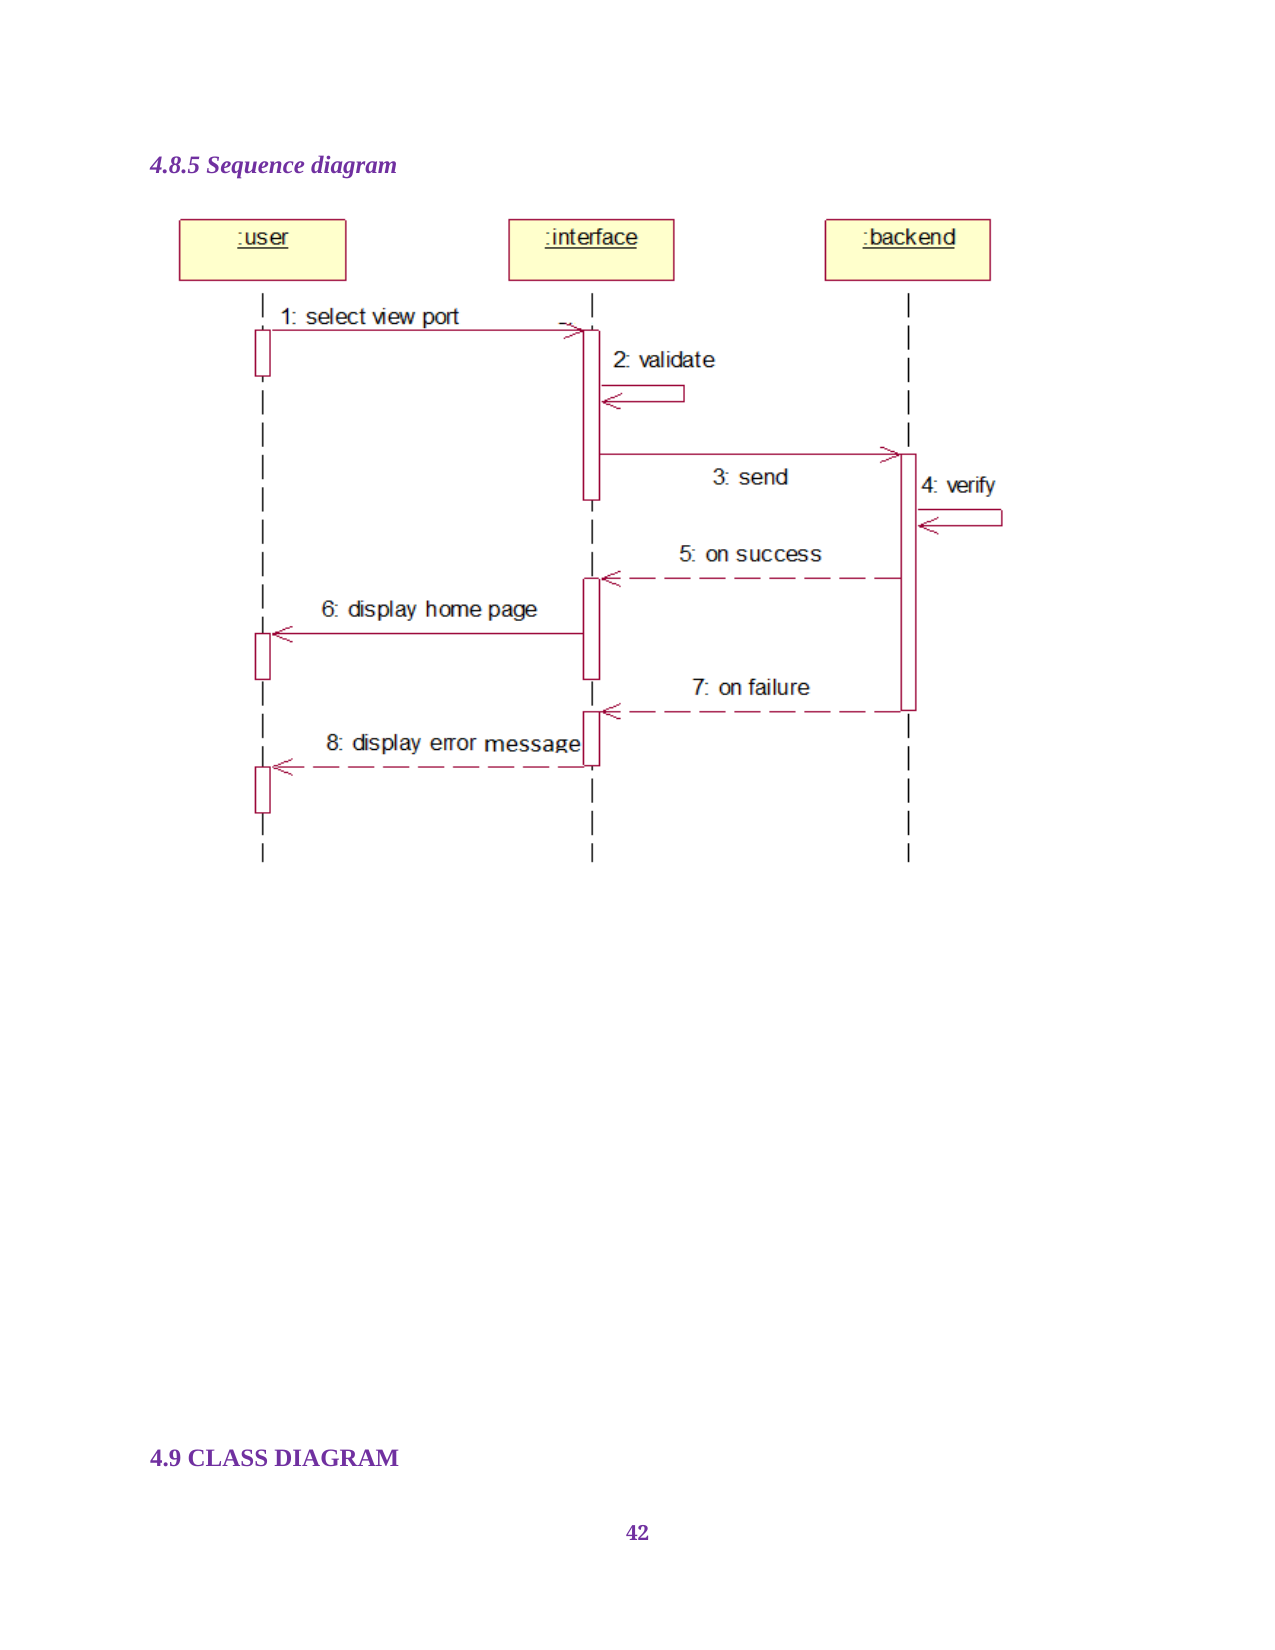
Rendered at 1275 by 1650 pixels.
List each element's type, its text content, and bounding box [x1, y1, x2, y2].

text 4.9 CLASS DIAGRAM [150, 1443, 1125, 1472]
picture [150, 207, 1013, 869]
text 4.8.5 Sequence diagram [150, 150, 1125, 179]
